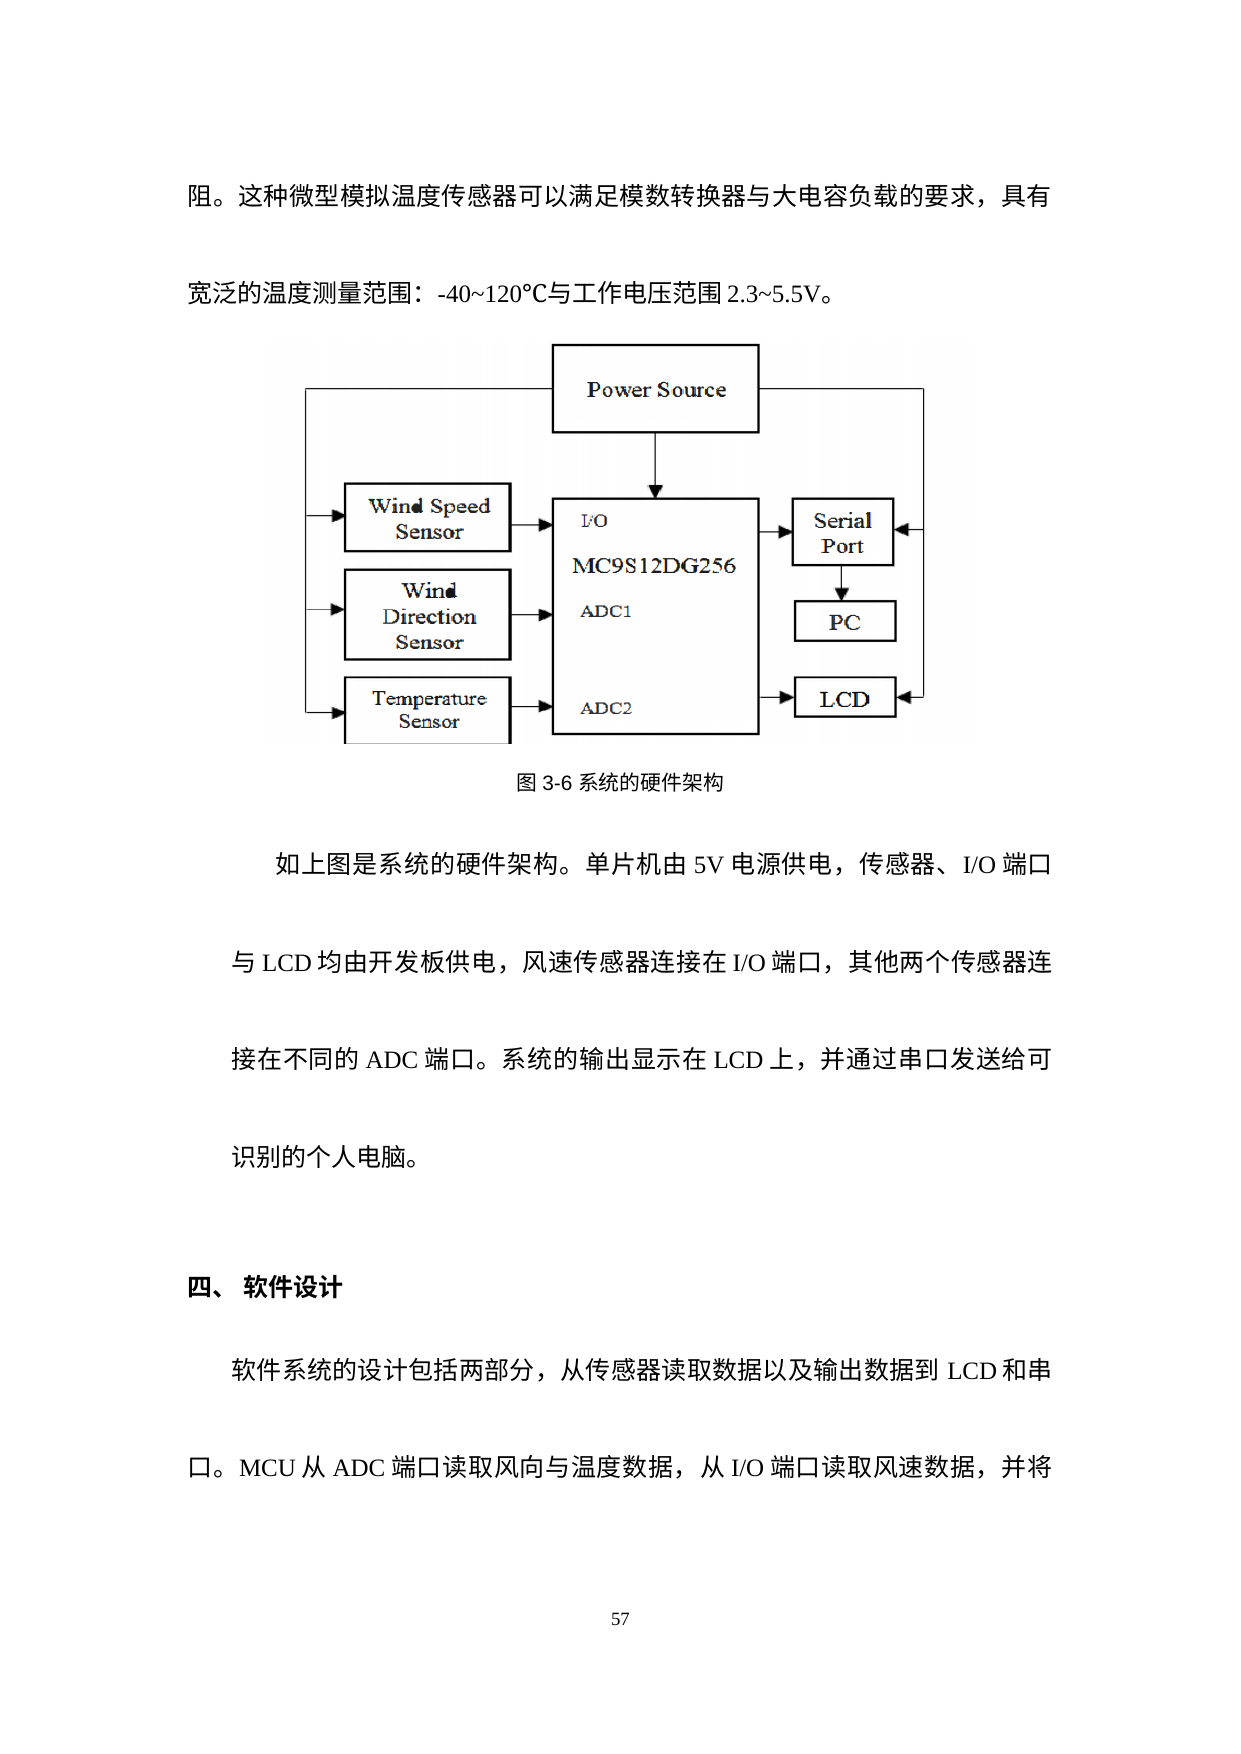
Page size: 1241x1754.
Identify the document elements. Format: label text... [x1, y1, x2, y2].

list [187, 162, 1053, 324]
picture [267, 342, 973, 744]
list 如上图是系统的硬件架构。单片机由5V电源供电，传感器、I/O端口与LCD均由开发板供电，风速传感器连接在I/O端口，其他两个传感器连接在不同的ADC端口。系统的输出显示在LCD上，并通过串口发送给可识别的个人电脑。 [231, 830, 1053, 1188]
list 软件设计 [187, 1253, 1053, 1318]
text 图 3-6 系统的硬件架构 [187, 765, 1053, 798]
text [187, 1336, 1053, 1498]
